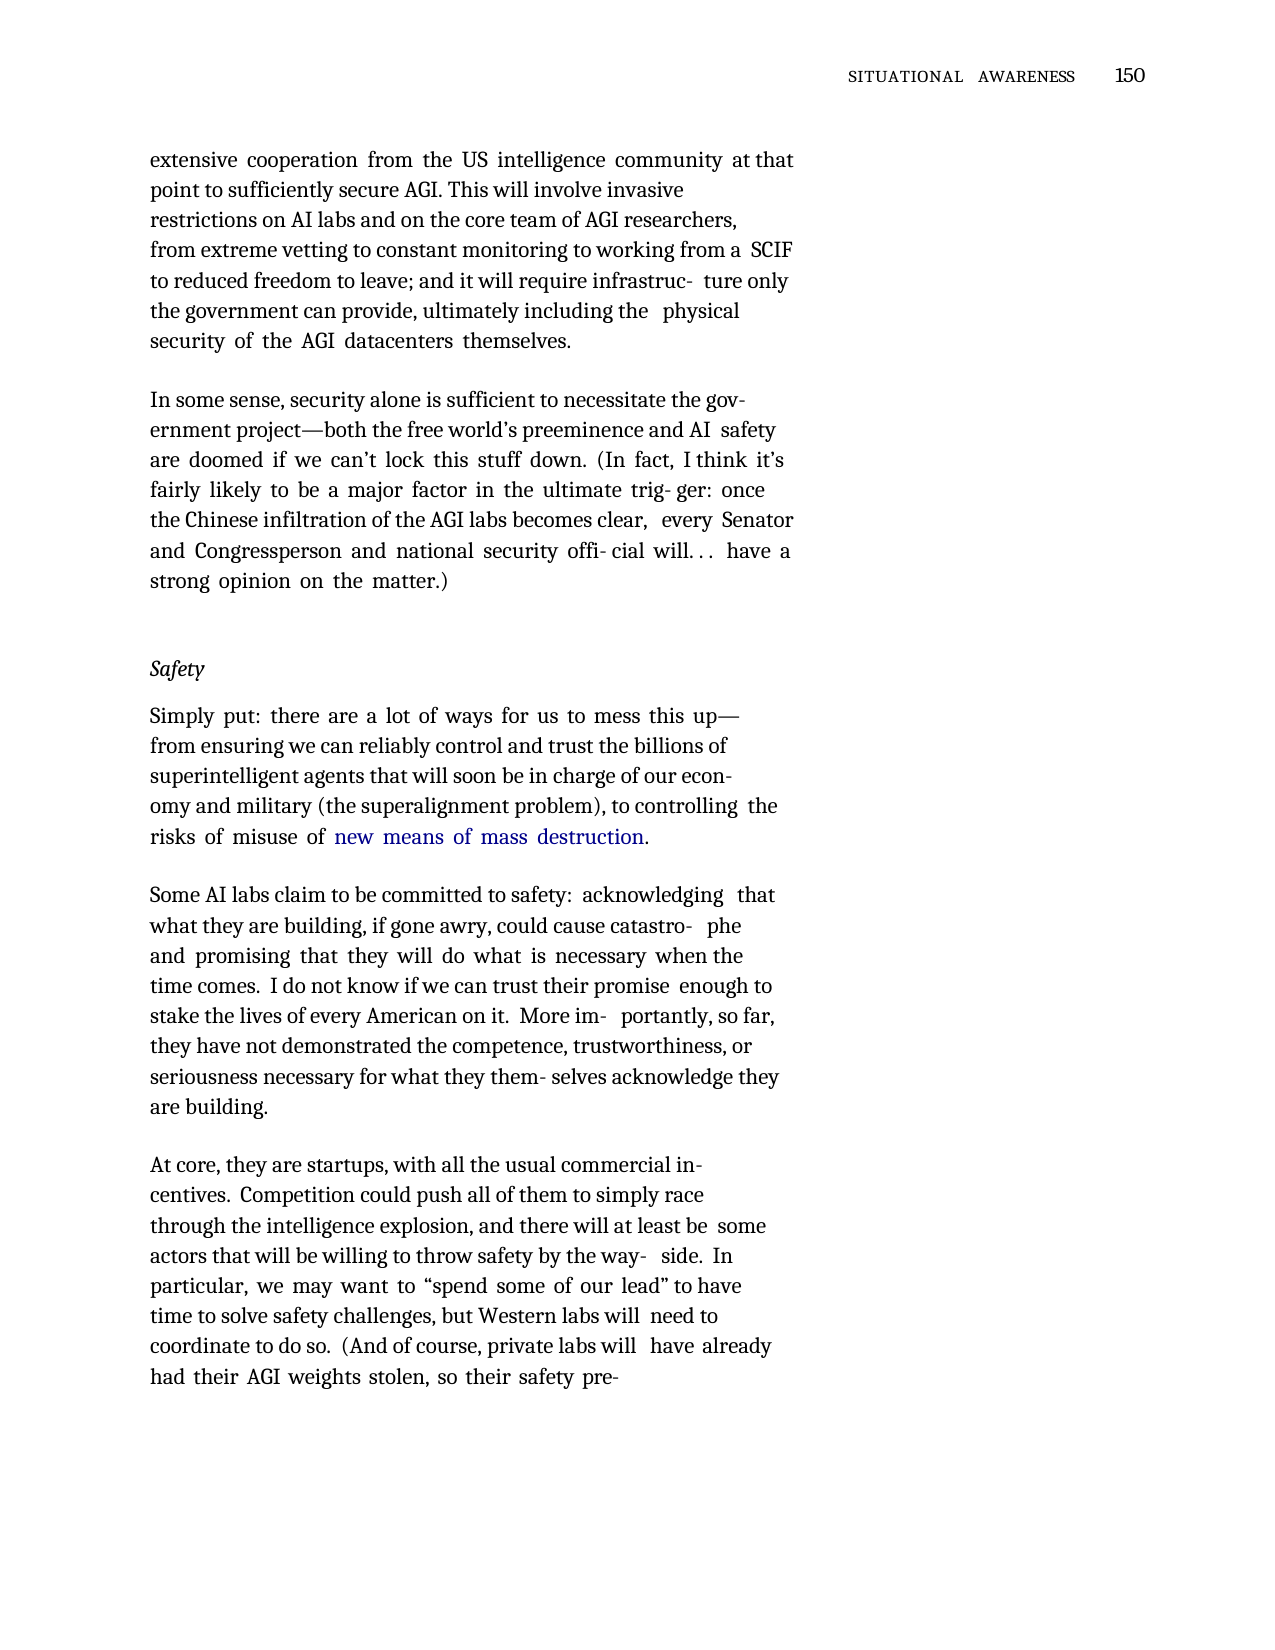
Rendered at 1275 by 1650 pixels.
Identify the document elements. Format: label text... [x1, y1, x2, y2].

text At core, they are startups, with all the usual commercial in- centives. Competition could push all of them to simply race through the intelligence explosion, and there will at least be some actors that will be willing to throw safety by the way- side. In particular, we may want to “spend some of our lead” to have time to solve safety challenges, but Western labs will need to coordinate to do so. (And of course, private labs will have already had their AGI weights stolen, so their safety pre- [150, 1152, 781, 1390]
text Some AI labs claim to be committed to safety: acknowledging that what they are building, if gone awry, could cause catastro- phe and promising that they will do what is necessary when the time comes. I do not know if we can trust their promise enough to stake the lives of every American on it. More im- portantly, so far, they have not demonstrated the competence, trustworthiness, or seriousness necessary for what they them- selves acknowledge they are building. [150, 882, 785, 1120]
text In some sense, security alone is sufficient to necessitate the gov- ernment project—both the free world’s preeminence and AI safety are doomed if we can’t lock this stuff down. (In fact, I think it’s fairly likely to be a major factor in the ultimate trig- ger: once the Chinese infiltration of the AGI labs becomes clear, every Senator and Congressperson and national security offi- cial will. . . have a strong opinion on the matter.) [150, 386, 795, 594]
text Safety [150, 656, 1158, 682]
text Simply put: there are a lot of ways for us to mess this up— from ensuring we can reliably control and trust the billions of superintelligent agents that will soon be in charge of our econ- omy and military (the superalignment problem), to controlling the risks of misuse of new means of mass destruction. [150, 703, 785, 850]
text extensive cooperation from the US intelligence community at that point to sufficiently secure AGI. This will involve invasive restrictions on AI labs and on the core team of AGI researchers, from extreme vetting to constant monitoring to working from a SCIF to reduced freedom to leave; and it will require infrastruc- ture only the government can provide, ultimately including the physical security of the AGI datacenters themselves. [150, 147, 796, 354]
